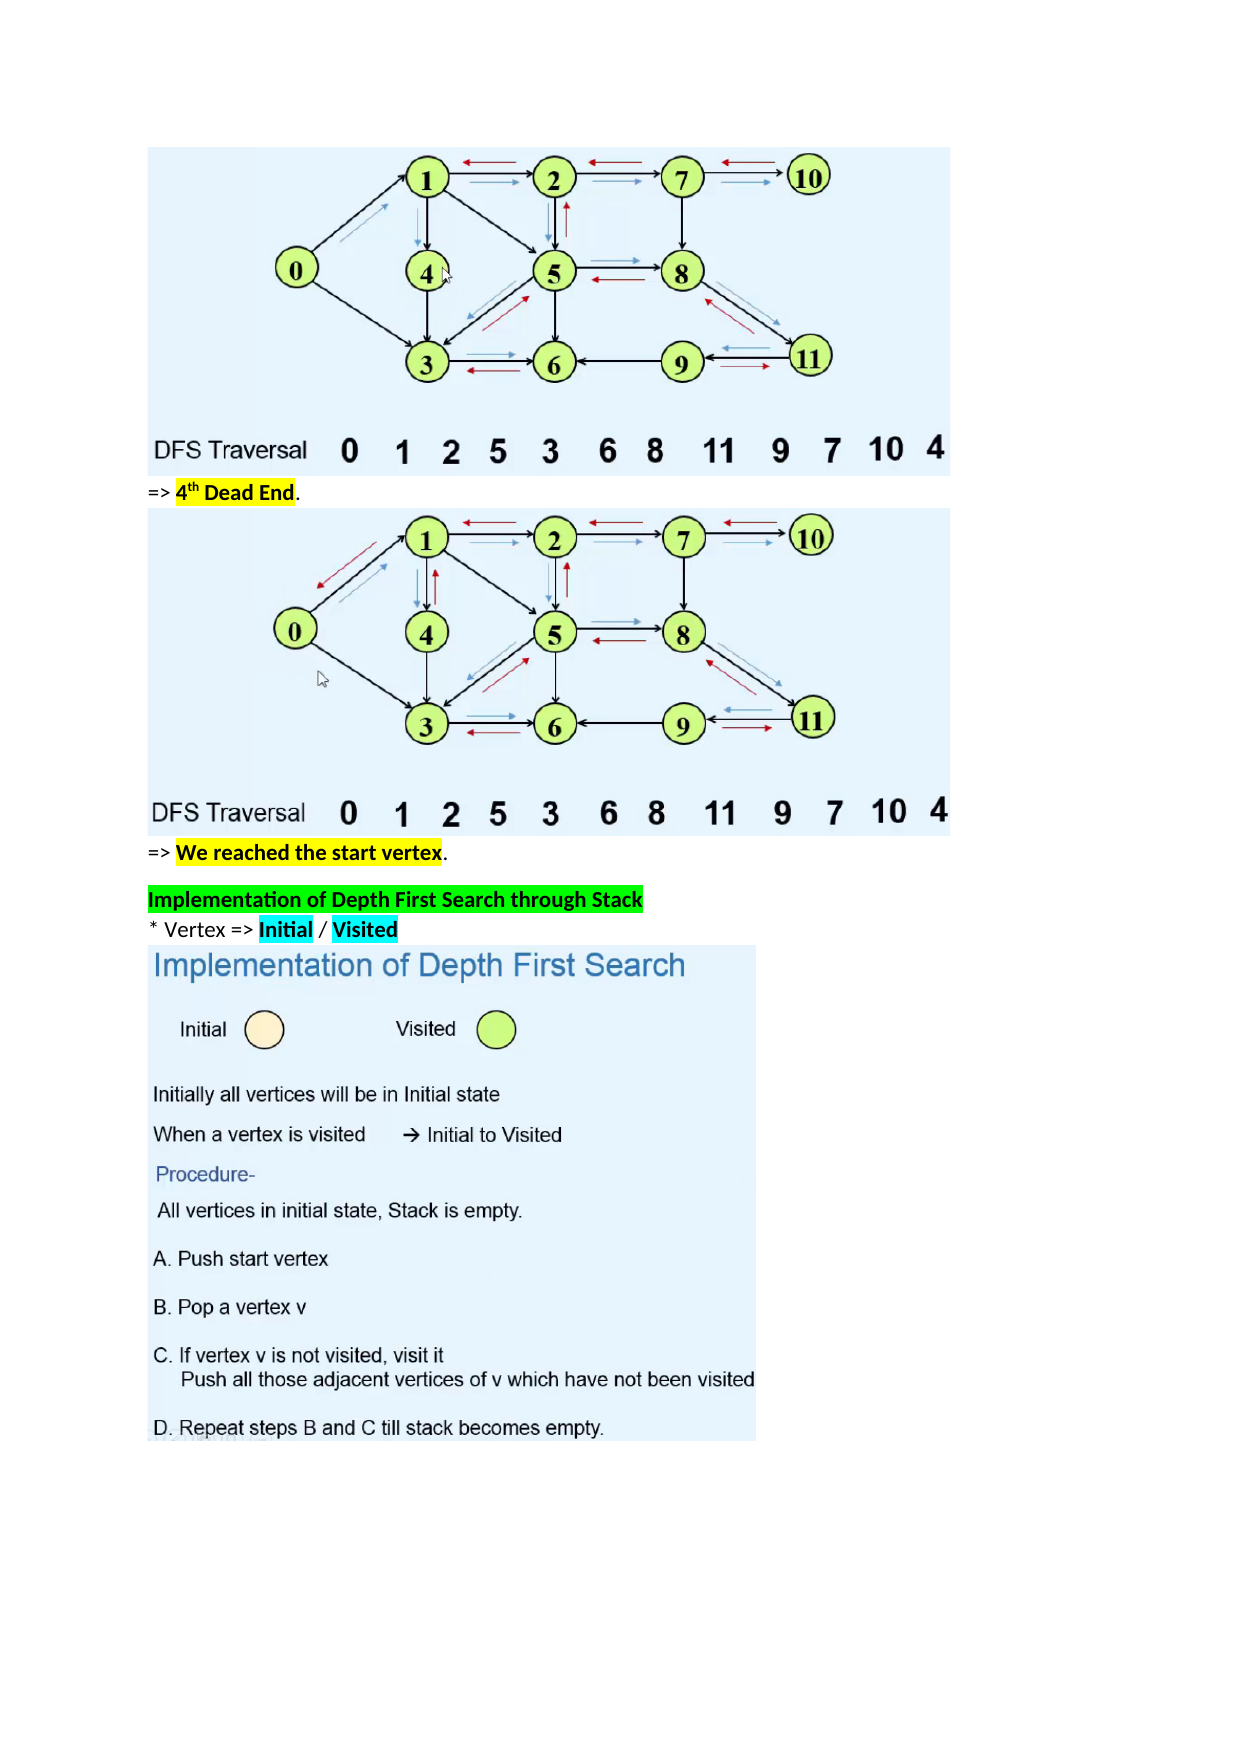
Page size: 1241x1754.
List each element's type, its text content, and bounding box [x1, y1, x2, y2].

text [148, 148, 1093, 866]
picture [147, 945, 757, 1441]
picture [147, 147, 951, 476]
picture [147, 508, 951, 836]
